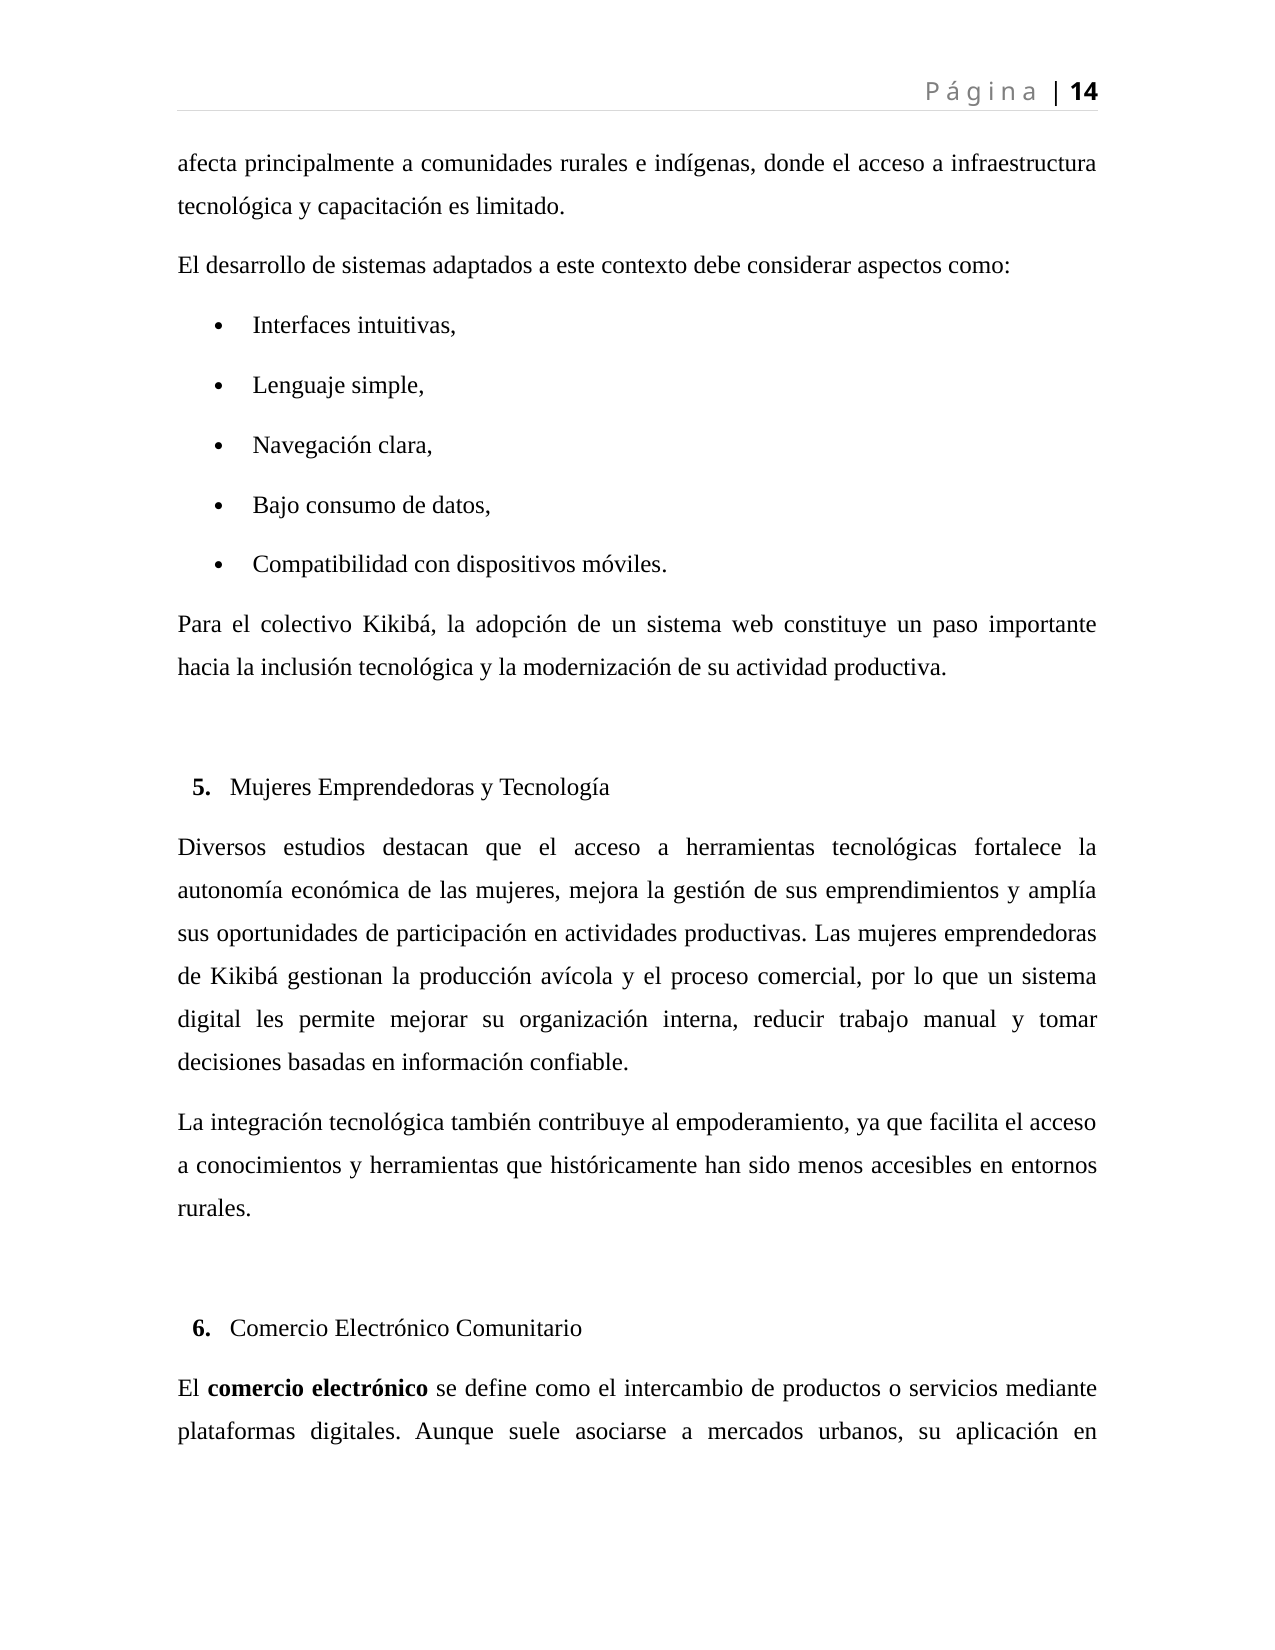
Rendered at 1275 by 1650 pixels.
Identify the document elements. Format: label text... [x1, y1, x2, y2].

list Comercio Electrónico Comunitario [192, 1313, 1098, 1342]
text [177, 1373, 1098, 1445]
list Mujeres Emprendedoras y Tecnología [192, 772, 1098, 801]
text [177, 148, 1098, 219]
text Diversos estudios destacan que el acceso a herramientas tecnológicas fortalece la autonomía económica de las mujeres, mejora la gestión de sus emprendimientos y amplía sus oportunidades de participación en actividades productivas. Las mujeres emprendedoras de Kikibá gestionan la producción avícola y el proceso comercial, por lo que un sistema digital les permite mejorar su organización interna, reducir trabajo manual y tomar decisiones basadas en información confiable. [177, 832, 1098, 1076]
text El desarrollo de sistemas adaptados a este contexto debe considerar aspectos como: [177, 251, 1098, 279]
list Navegación clara, [215, 430, 1098, 459]
text Para el colectivo Kikibá, la adopción de un sistema web constituye un paso importante hacia la inclusión tecnológica y la modernización de su actividad productiva. [177, 609, 1098, 681]
text La integración tecnológica también contribuye al empoderamiento, ya que facilita el acceso a conocimientos y herramientas que históricamente han sido menos accesibles en entornos rurales. [177, 1107, 1098, 1222]
list Lenguaje simple, [215, 370, 1098, 399]
list Bajo consumo de datos, [215, 490, 1098, 518]
list Compatibilidad con dispositivos móviles. [215, 549, 1098, 578]
list Interfaces intuitivas, [215, 310, 1098, 339]
